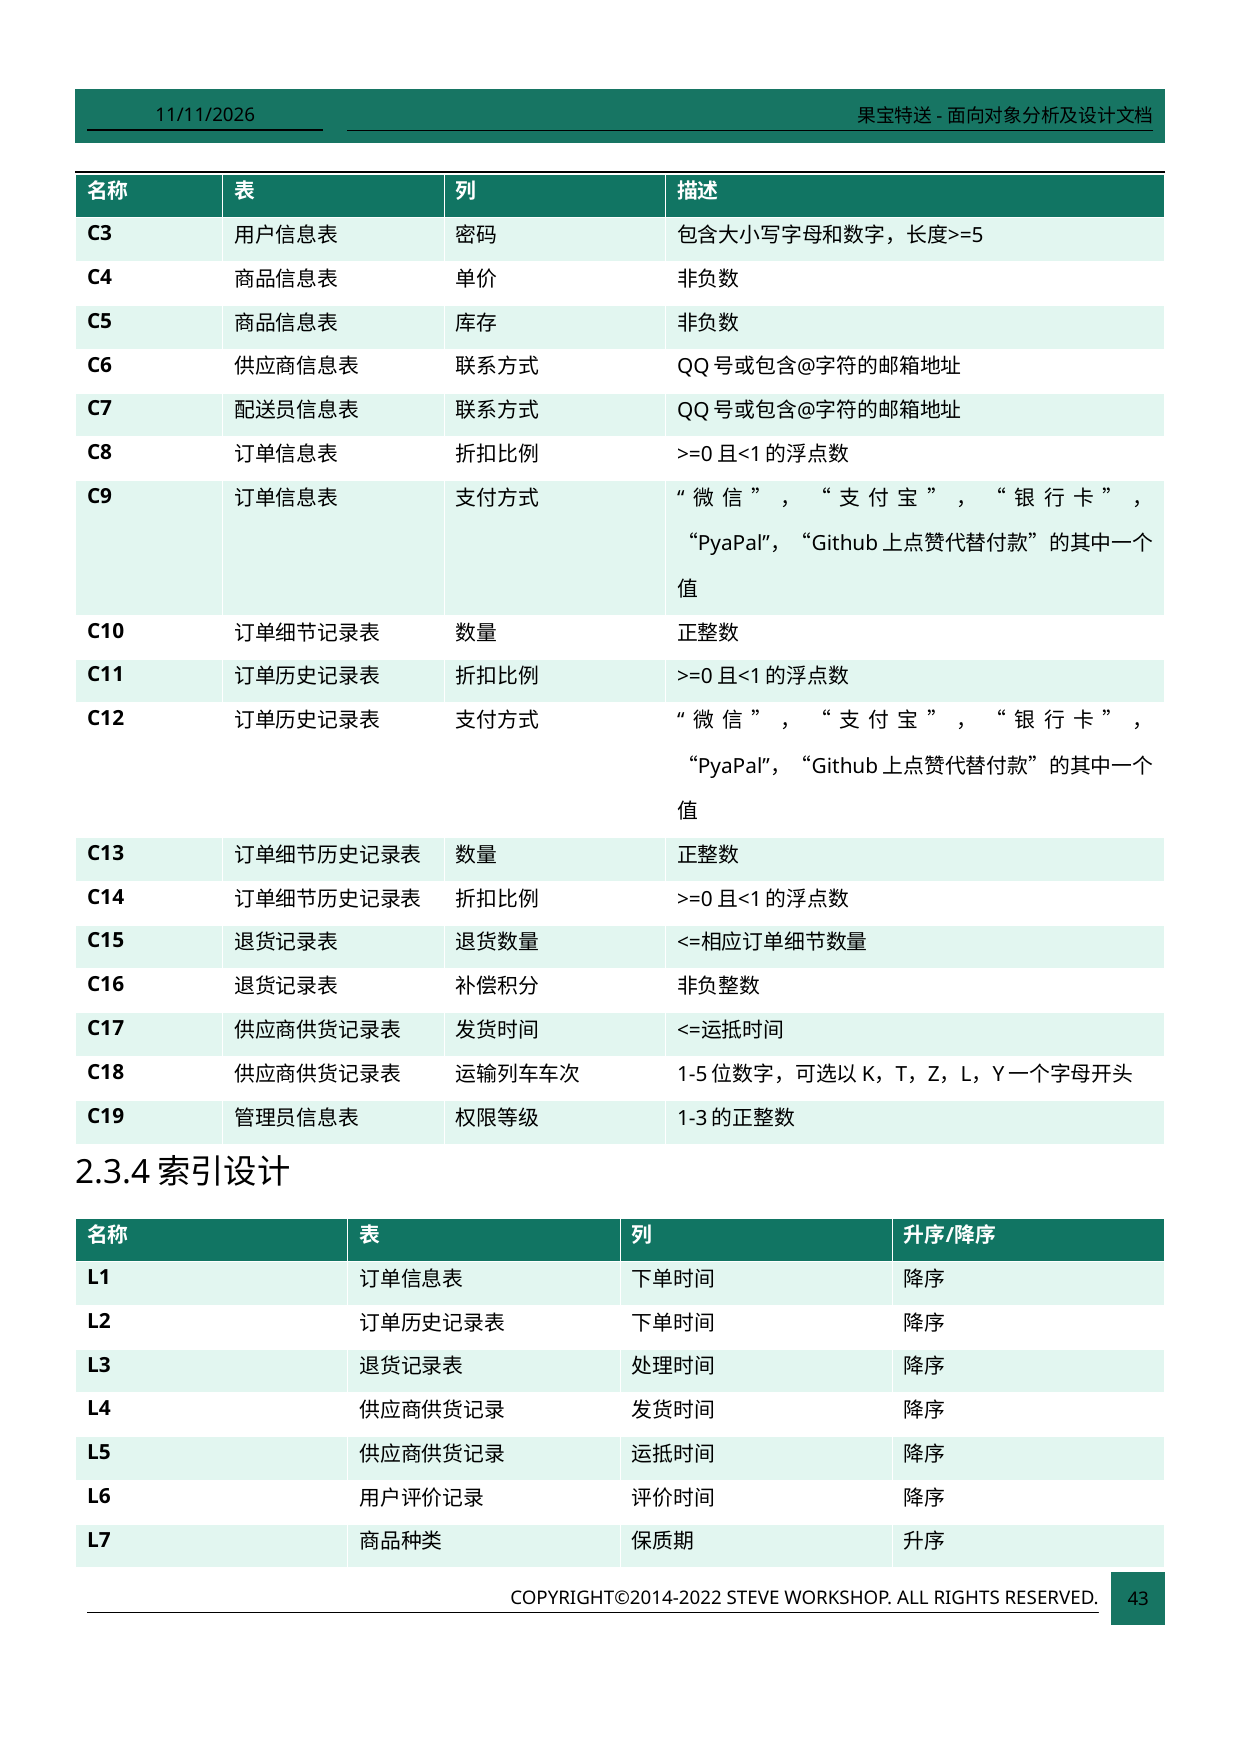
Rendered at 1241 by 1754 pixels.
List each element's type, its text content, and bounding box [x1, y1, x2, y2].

table_cell C12 [76, 704, 222, 837]
table_cell C15 [76, 926, 222, 968]
table_cell 折扣比例 [445, 438, 665, 480]
table_cell 发货时间 [621, 1394, 892, 1436]
table_cell QQ号或包含@字符的邮箱地址 [666, 394, 1164, 436]
table_cell 支付方式 [445, 481, 665, 615]
table_cell 联系方式 [445, 394, 665, 436]
table_cell L4 [76, 1394, 347, 1436]
table_header 名称 [76, 1219, 347, 1261]
table_cell 密码 [445, 218, 665, 261]
table_cell C13 [76, 838, 222, 881]
table_cell C7 [76, 394, 222, 436]
table_cell C8 [76, 438, 222, 480]
table_cell 处理时间 [621, 1350, 892, 1392]
table_cell 供应商供货记录 [348, 1437, 620, 1480]
table_cell L2 [76, 1306, 347, 1349]
table_cell 商品信息表 [223, 262, 444, 305]
table_header 表 [223, 175, 444, 217]
table_cell 包含大小写字母和数字，长度>=5 [666, 218, 1164, 261]
table_cell 管理员信息表 [223, 1101, 444, 1144]
table_cell 退货记录表 [223, 926, 444, 968]
table_header 升序/降序 [893, 1219, 1164, 1261]
table_cell C9 [76, 481, 222, 615]
table_cell C3 [76, 218, 222, 261]
table_cell 数量 [445, 616, 665, 658]
table_cell <=运抵时间 [666, 1013, 1164, 1056]
table_header 描述 [666, 175, 1164, 217]
table_cell 非负数 [666, 262, 1164, 305]
table_cell 下单时间 [621, 1306, 892, 1349]
table_cell C17 [76, 1013, 222, 1056]
table_cell 退货数量 [445, 926, 665, 968]
table_cell 单价 [445, 262, 665, 305]
table_cell 非负整数 [666, 970, 1164, 1012]
table_cell >=0且<1的浮点数 [666, 882, 1164, 924]
table_cell 升序 [893, 1525, 1164, 1567]
table_cell 退货记录表 [223, 970, 444, 1012]
table_cell 折扣比例 [445, 660, 665, 702]
table_cell <=相应订单细节数量 [666, 926, 1164, 968]
table_cell 用户评价记录 [348, 1481, 620, 1524]
table_cell 订单历史记录表 [223, 660, 444, 702]
table_cell 降序 [893, 1306, 1164, 1349]
table_cell 联系方式 [445, 350, 665, 392]
table_cell 降序 [893, 1394, 1164, 1436]
table_cell C11 [76, 660, 222, 702]
table_cell >=0且<1的浮点数 [666, 438, 1164, 480]
table_header 列 [621, 1219, 892, 1261]
table_cell 运抵时间 [621, 1437, 892, 1480]
table_cell C14 [76, 882, 222, 924]
table_cell L5 [76, 1437, 347, 1480]
table_cell L3 [76, 1350, 347, 1392]
table_cell 供应商供货记录 [348, 1394, 620, 1436]
table_cell C4 [76, 262, 222, 305]
table_cell 订单信息表 [348, 1262, 620, 1305]
table_cell QQ号或包含@字符的邮箱地址 [666, 350, 1164, 392]
table_cell 订单细节记录表 [223, 616, 444, 658]
table_cell 支付方式 [445, 704, 665, 837]
table_cell 运输列车车次 [445, 1057, 665, 1100]
table_cell 正整数 [666, 838, 1164, 881]
table_cell 下单时间 [621, 1262, 892, 1305]
table_cell >=0且<1的浮点数 [666, 660, 1164, 702]
table_cell C16 [76, 970, 222, 1012]
table_cell 降序 [893, 1481, 1164, 1524]
table_cell L7 [76, 1525, 347, 1567]
table_cell 订单历史记录表 [223, 704, 444, 837]
table_cell 正整数 [666, 616, 1164, 658]
table_cell 订单细节历史记录表 [223, 882, 444, 924]
table_cell 用户信息表 [223, 218, 444, 261]
table_cell 非负数 [666, 306, 1164, 349]
table_cell 折扣比例 [445, 882, 665, 924]
table_cell “微信”，“支付宝”，“银行卡”，“PyaPal”，“Github上点赞代替付款”的其中一个值 [666, 704, 1164, 837]
table_cell 降序 [893, 1262, 1164, 1305]
text 2.3.4索引设计 [75, 1145, 1165, 1193]
table_cell C5 [76, 306, 222, 349]
table_cell 供应商供货记录表 [223, 1057, 444, 1100]
table_header 列 [445, 175, 665, 217]
table_cell 订单信息表 [223, 438, 444, 480]
table_cell L1 [76, 1262, 347, 1305]
table_cell 配送员信息表 [223, 394, 444, 436]
table_cell 供应商供货记录表 [223, 1013, 444, 1056]
table_header 名称 [76, 175, 222, 217]
table_cell 降序 [893, 1350, 1164, 1392]
table_cell 订单细节历史记录表 [223, 838, 444, 881]
table_cell C18 [76, 1057, 222, 1100]
table_cell 降序 [893, 1437, 1164, 1480]
table_cell 保质期 [621, 1525, 892, 1567]
table_cell 退货记录表 [348, 1350, 620, 1392]
table_cell 评价时间 [621, 1481, 892, 1524]
table_cell 订单历史记录表 [348, 1306, 620, 1349]
table_cell 商品信息表 [223, 306, 444, 349]
table_cell 数量 [445, 838, 665, 881]
table_cell 补偿积分 [445, 970, 665, 1012]
table_header 表 [348, 1219, 620, 1261]
table_cell C10 [76, 616, 222, 658]
table_cell L6 [76, 1481, 347, 1524]
table_cell 1-5位数字，可选以K，T，Z，L，Y一个字母开头 [666, 1057, 1164, 1100]
table_cell C6 [76, 350, 222, 392]
table_cell 发货时间 [445, 1013, 665, 1056]
table_cell 商品种类 [348, 1525, 620, 1567]
table_cell C19 [76, 1101, 222, 1144]
table_cell 订单信息表 [223, 481, 444, 615]
table_cell 权限等级 [445, 1101, 665, 1144]
table_cell 1-3的正整数 [666, 1101, 1164, 1144]
table_cell “微信”，“支付宝”，“银行卡”，“PyaPal”，“Github上点赞代替付款”的其中一个值 [666, 481, 1164, 615]
table_cell 供应商信息表 [223, 350, 444, 392]
table_cell 库存 [445, 306, 665, 349]
